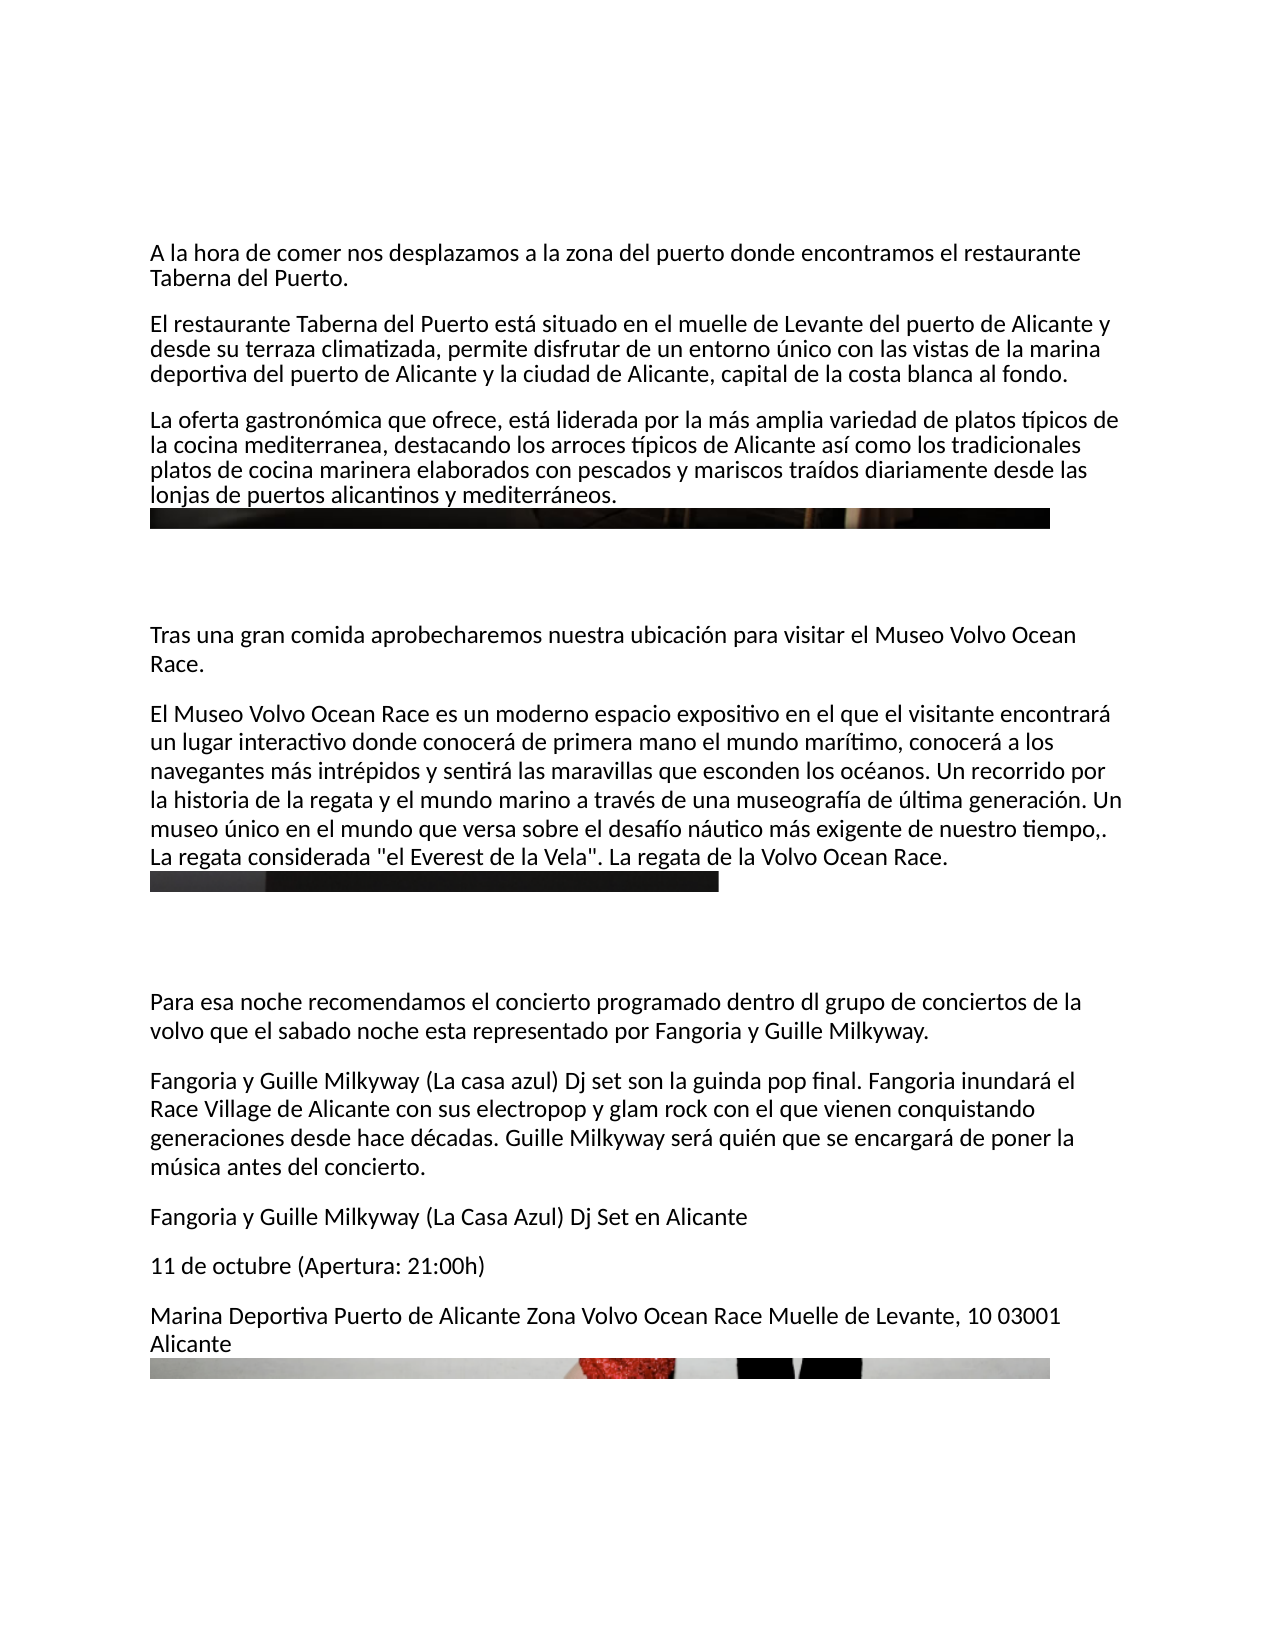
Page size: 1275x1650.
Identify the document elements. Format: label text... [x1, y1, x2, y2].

text A la hora de comer nos desplazamos a la zona del puerto donde encontramos el restaurante Taberna del Puerto. [150, 242, 1125, 292]
text Fangoria y Guille Milkyway (La Casa Azul) Dj Set en Alicante [150, 1202, 1125, 1231]
text El Museo Volvo Ocean Race es un moderno espacio expositivo en el que el visitante encontrará un lugar interactivo donde conocerá de primera mano el mundo marítimo, conocerá a los navegantes más intrépidos y sentirá las maravillas que esconden los océanos. Un recorrido por la historia de la regata y el mundo marino a través de una museografía de última generación. Un museo único en el mundo que versa sobre el desafío náutico más exigente de nuestro tiempo,. La regata considerada "el Everest de la Vela". La regata de la Volvo Ocean Race. [150, 699, 1125, 872]
text Marina Deportiva Puerto de Alicante Zona Volvo Ocean Race Muelle de Levante, 10 03001 Alicante [150, 1301, 1125, 1359]
text Tras una gran comida aprobecharemos nuestra ubicación para visitar el Museo Volvo Ocean Race. [150, 621, 1125, 678]
text La oferta gastronómica que ofrece, está liderada por la más amplia variedad de platos típicos de la cocina mediterranea, destacando los arroces típicos de Alicante así como los tradicionales platos de cocina marinera elaborados con pescados y mariscos traídos diariamente desde las lonjas de puertos alicantinos y mediterráneos. [150, 408, 1125, 508]
text Fangoria y Guille Milkyway (La casa azul) Dj set son la guinda pop final. Fangoria inundará el Race Village de Alicante con sus electropop y glam rock con el que vienen conquistando generaciones desde hace décadas. Guille Milkyway será quién que se encargará de poner la música antes del concierto. [150, 1066, 1125, 1181]
text Para esa noche recomendamos el concierto programado dentro dl grupo de conciertos de la volvo que el sabado noche esta representado por Fangoria y Guille Milkyway. [150, 988, 1125, 1045]
text El restaurante Taberna del Puerto está situado en el muelle de Levante del puerto de Alicante y desde su terraza climatizada, permite disfrutar de un entorno único con las vistas de la marina deportiva del puerto de Alicante y la ciudad de Alicante, capital de la costa blanca al fondo. [150, 312, 1125, 387]
text 11 de octubre (Apertura: 21:00h) [150, 1252, 1125, 1280]
